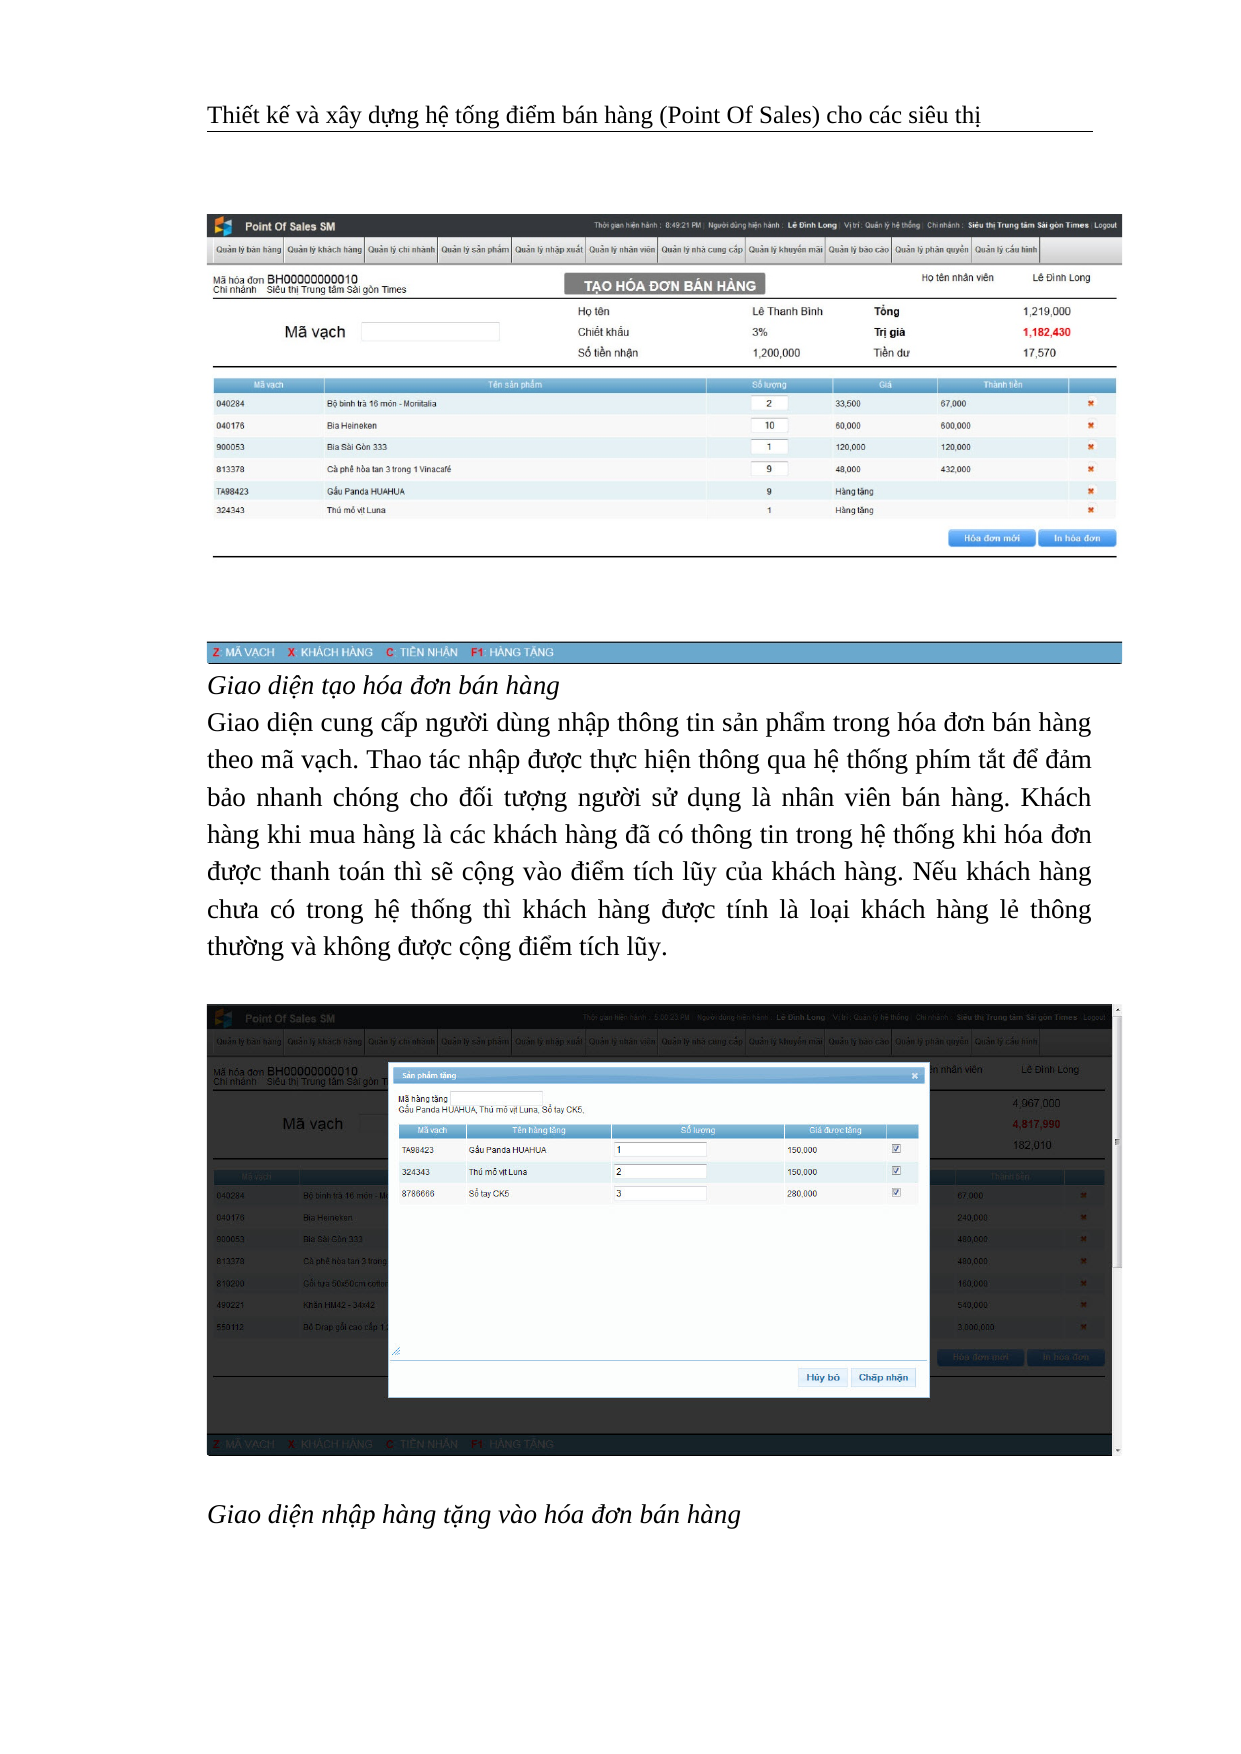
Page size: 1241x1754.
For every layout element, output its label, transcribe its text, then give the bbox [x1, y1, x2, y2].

text Giao diện tạo hóa đơn bán hàng [207, 669, 1093, 700]
picture [206, 1004, 1123, 1456]
text Giao diện nhập hàng tặng vào hóa đơn bán hàng [207, 1498, 1093, 1530]
text Giao diện cung cấp người dùng nhập thông tin sản phẩm trong hóa đơn bán hàng theo mã vạch. Thao tác nhập được thực hiện thông qua hệ thống phím tắt để đảm bảo nhanh chóng cho đối tượng người sử dụng là nhân viên bán hàng. Khách hàng khi mua hàng là các khách hàng đã có thông tin trong hệ thống khi hóa đơn được thanh toán thì sẽ cộng vào điểm tích lũy của khách hàng. Nếu khách hàng chưa có trong hệ thống thì khách hàng được tính là loại khách hàng lẻ thông thường và không được cộng điểm tích lũy. [207, 706, 1093, 961]
picture [206, 214, 1123, 664]
